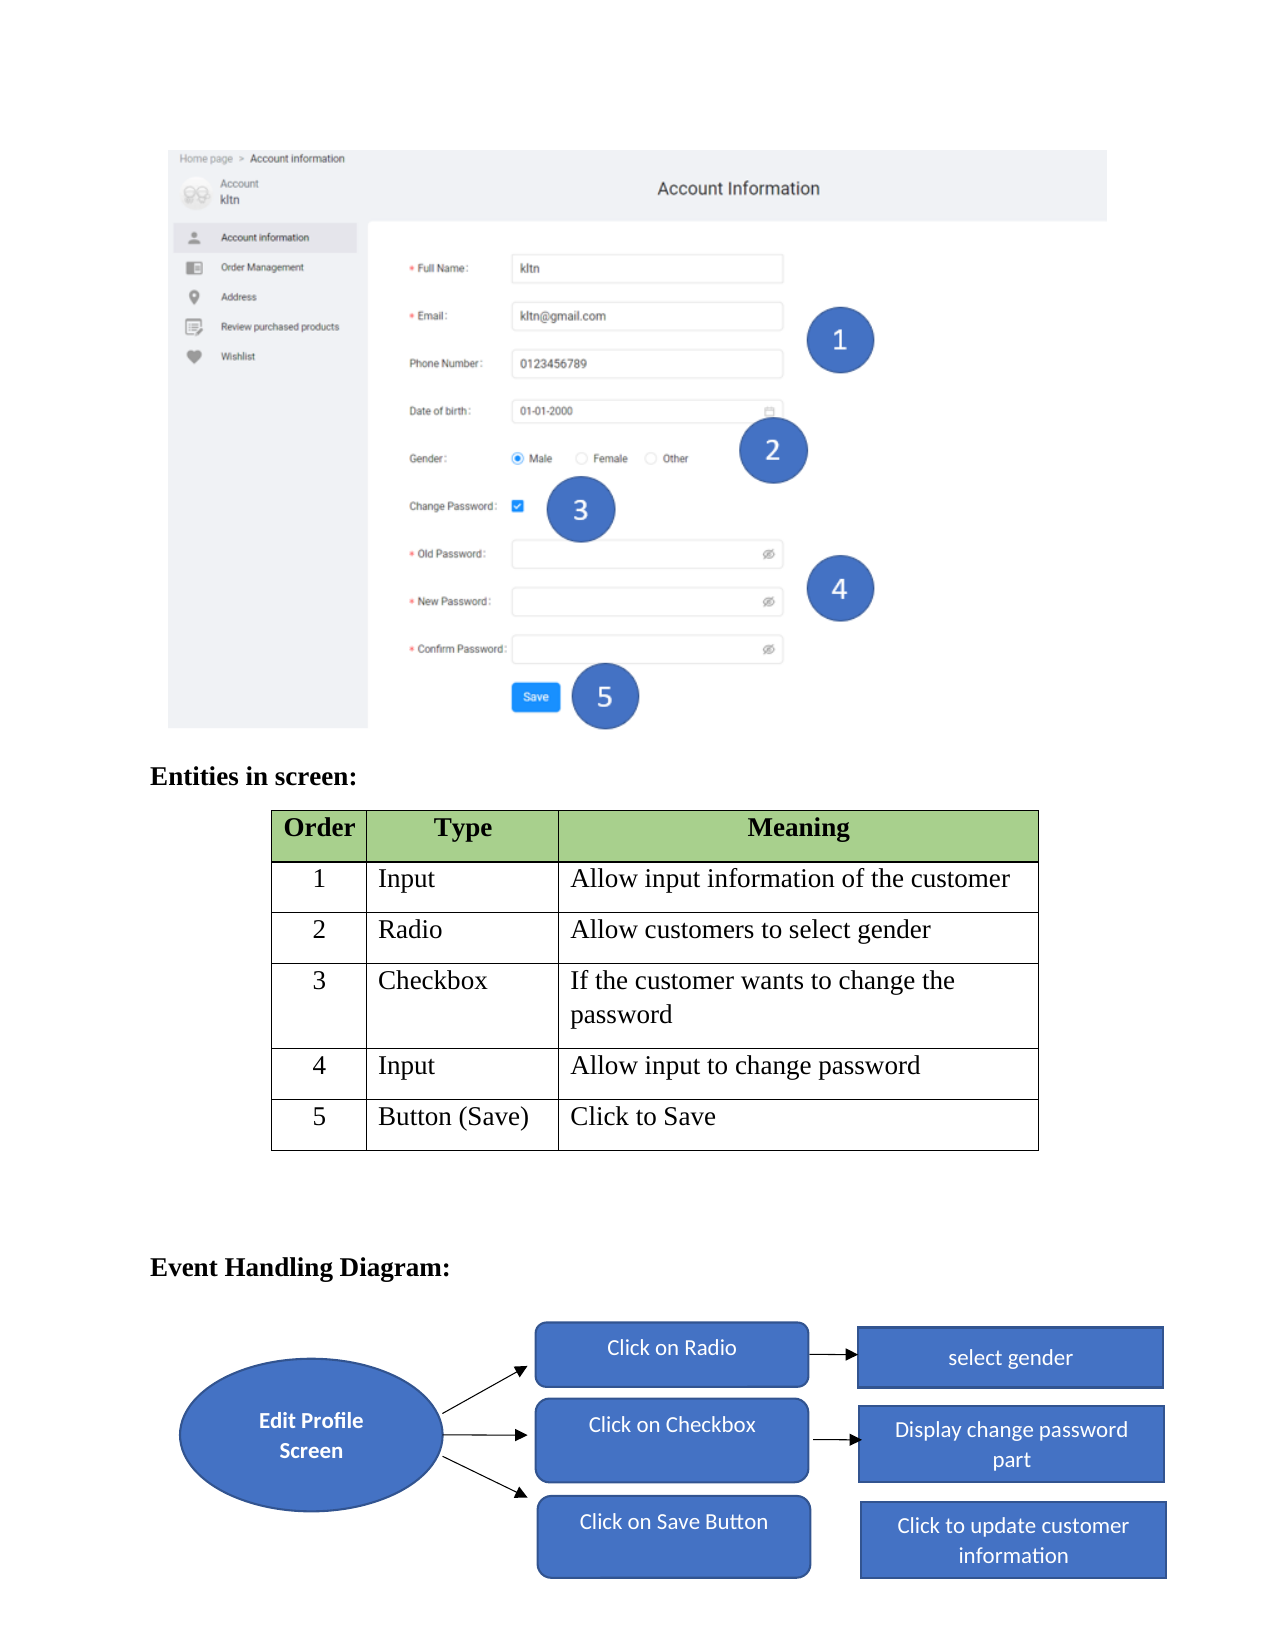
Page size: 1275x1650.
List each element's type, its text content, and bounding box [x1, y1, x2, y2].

table_cell Allow input to change password [559, 1049, 1038, 1099]
table_header Order [272, 811, 366, 861]
table_header Type [367, 811, 558, 861]
table_cell 2 [272, 913, 366, 963]
text Entities in screen: [150, 760, 1125, 791]
table_cell Input [367, 863, 558, 912]
table_cell Radio [367, 913, 558, 963]
table_cell 4 [272, 1049, 366, 1099]
text Event Handling Diagram: [150, 1251, 1125, 1282]
table_cell Button (Save) [367, 1100, 558, 1149]
table_cell Click to Save [559, 1100, 1038, 1149]
table_cell Allow input information of the customer [559, 863, 1038, 912]
table_cell Checkbox [367, 964, 558, 1048]
table_cell Input [367, 1049, 558, 1099]
picture [168, 150, 1107, 742]
table_header Meaning [559, 811, 1038, 861]
table_cell 3 [272, 964, 366, 1048]
table_cell If the customer wants to change the password [559, 964, 1038, 1048]
table_cell Allow customers to select gender [559, 913, 1038, 963]
table_cell 5 [272, 1100, 366, 1149]
table_cell 1 [272, 863, 366, 912]
